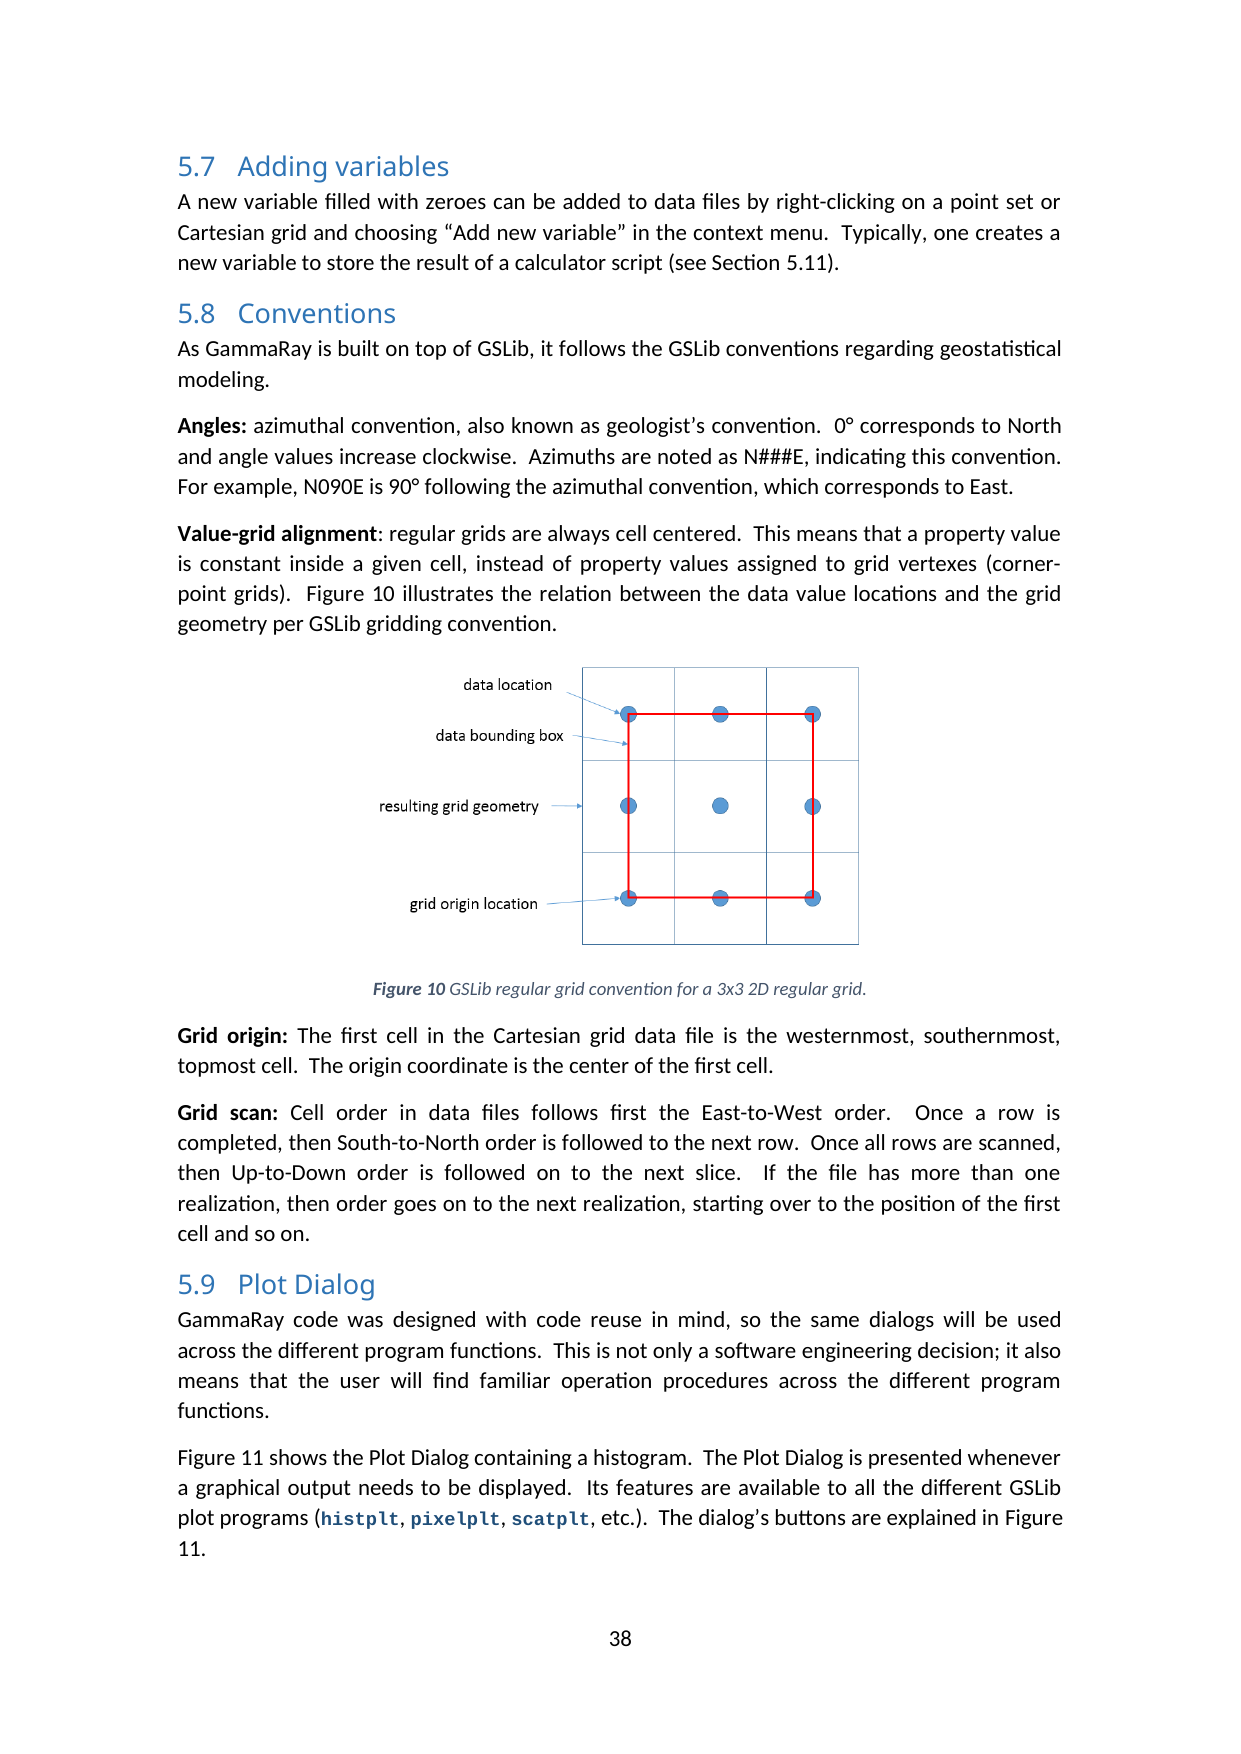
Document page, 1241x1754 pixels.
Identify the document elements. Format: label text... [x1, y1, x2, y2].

picture [371, 656, 870, 959]
subtitle Adding variables [177, 148, 1063, 184]
subtitle Plot Dialog [177, 1266, 1063, 1303]
text Grid origin: The first cell in the Cartesian grid data file is the westernmost, southernmost, topmost cell. The origin coordinate is the center of the first cell. [177, 1021, 1063, 1079]
text Figure 10 GSLib regular grid convention for a 3x3 2D regular grid. [177, 977, 1063, 1000]
text Value-grid alignment: regular grids are always cell centered. This means that a property value is constant inside a given cell, instead of property values assigned to grid vertexes (corner-point grids). Figure 10 illustrates the relation between the data value locations and the grid geometry per GSLib gridding convention. [177, 519, 1063, 637]
text Grid scan: Cell order in data files follows first the East-to-West order. Once a row is completed, then South-to-North order is followed to the next row. Once all rows are scanned, then Up-to-Down order is followed on to the next slice. If the file has more than one realization, then order goes on to the next realization, starting over to the position of the first cell and so on. [177, 1098, 1063, 1247]
text Figure 11 shows the Plot Dialog containing a histogram. The Plot Dialog is presented whenever a graphical output needs to be displayed. Its features are available to all the different GSLib plot programs (histplt, pixelplt, scatplt, etc.). The dialog’s buttons are explained in Figure 11. [177, 1443, 1063, 1562]
subtitle Conventions [177, 295, 1063, 332]
text A new variable filled with zeroes can be added to data files by right-clicking on a point set or Cartesian grid and choosing “Add new variable” in the context menu. Typically, one creates a new variable to store the result of a calculator script (see Section 5.11). [177, 187, 1063, 276]
text As GammaRay is built on top of GSLib, it follows the GSLib conventions regarding geostatistical modeling. [177, 334, 1063, 393]
text GammaRay code was designed with code reuse in mind, so the same dialogs will be used across the different program functions. This is not only a software engineering decision; it also means that the user will find familiar operation procedures across the different program functions. [177, 1306, 1063, 1424]
text Angles: azimuthal convention, also known as geologist’s convention. 0° corresponds to North and angle values increase clockwise. Azimuths are noted as N###E, indicating this convention. For example, N090E is 90° following the azimuthal convention, which corresponds to East. [177, 412, 1063, 500]
